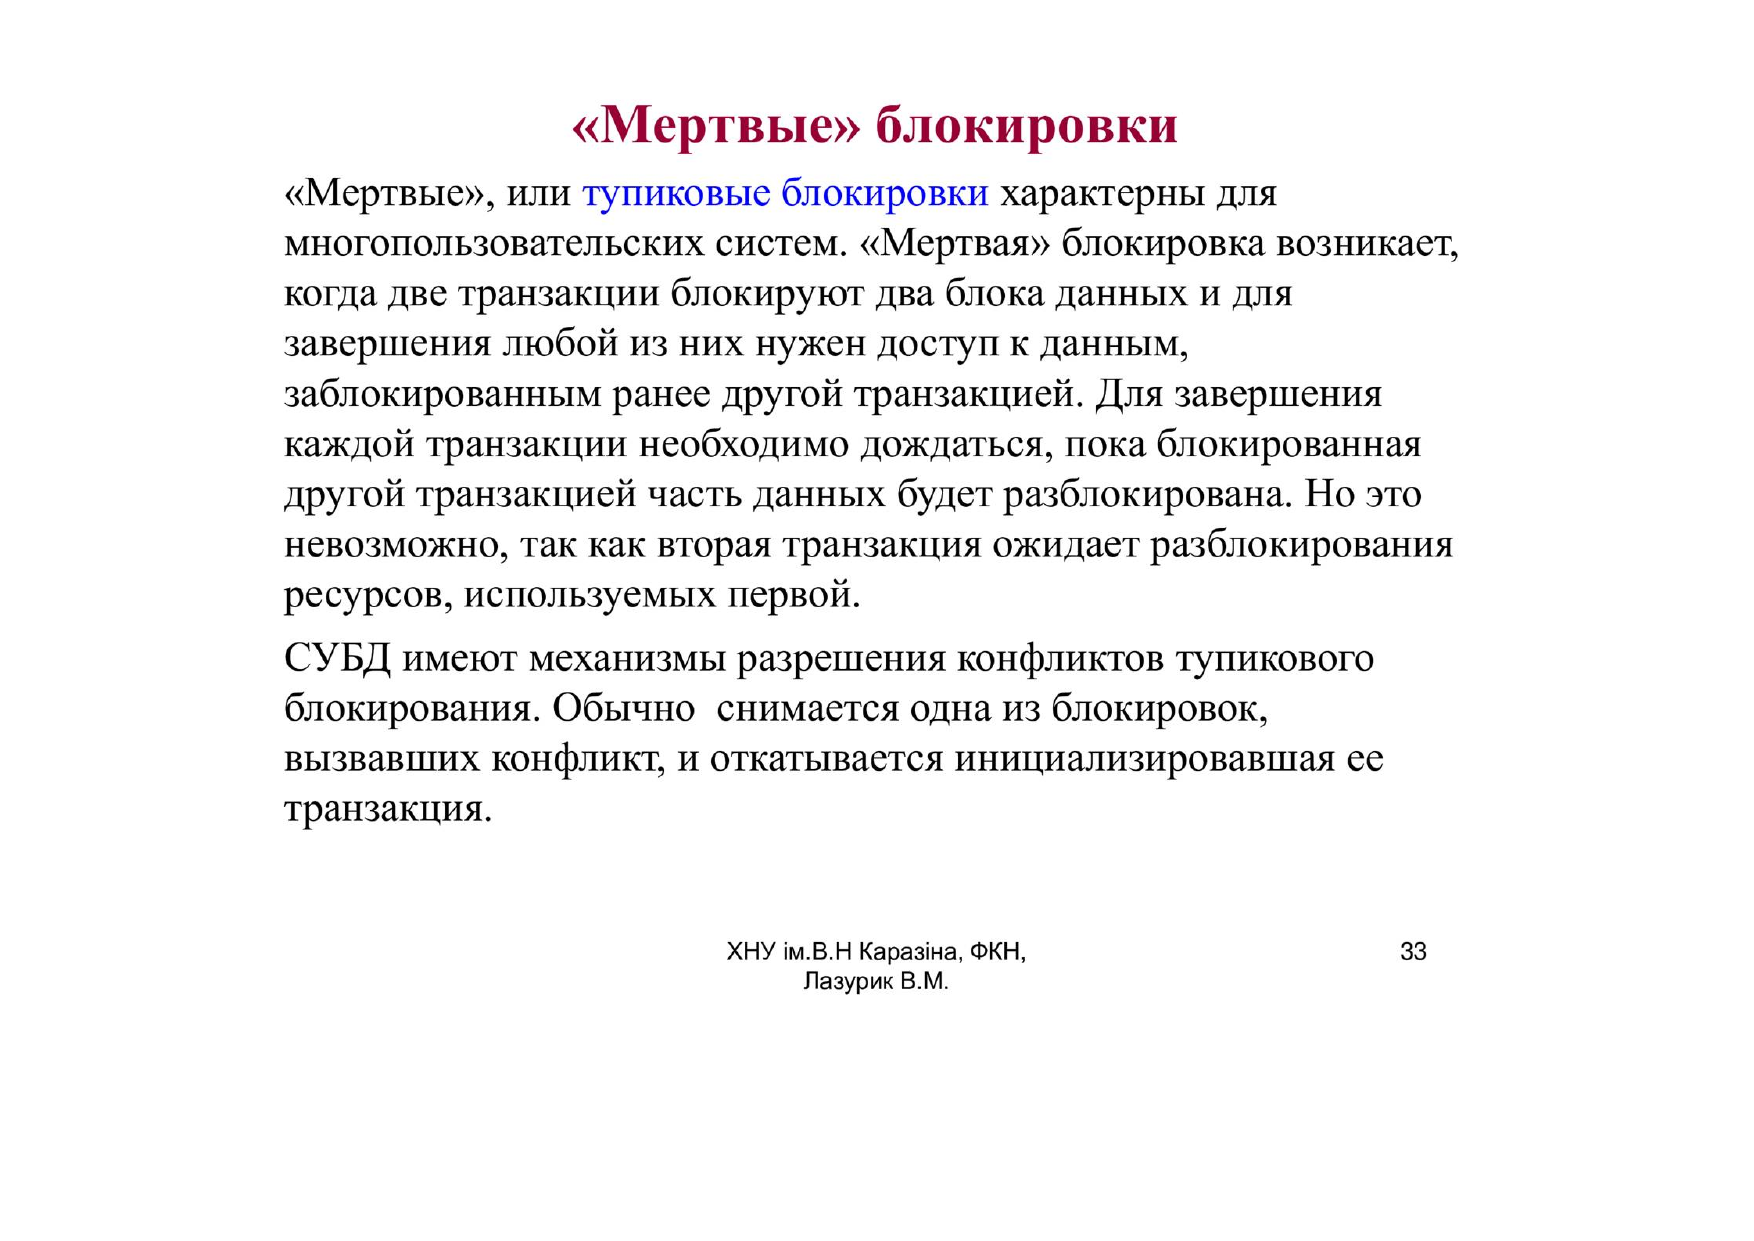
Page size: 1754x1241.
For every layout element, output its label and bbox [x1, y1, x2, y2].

picture [252, 75, 1502, 1013]
